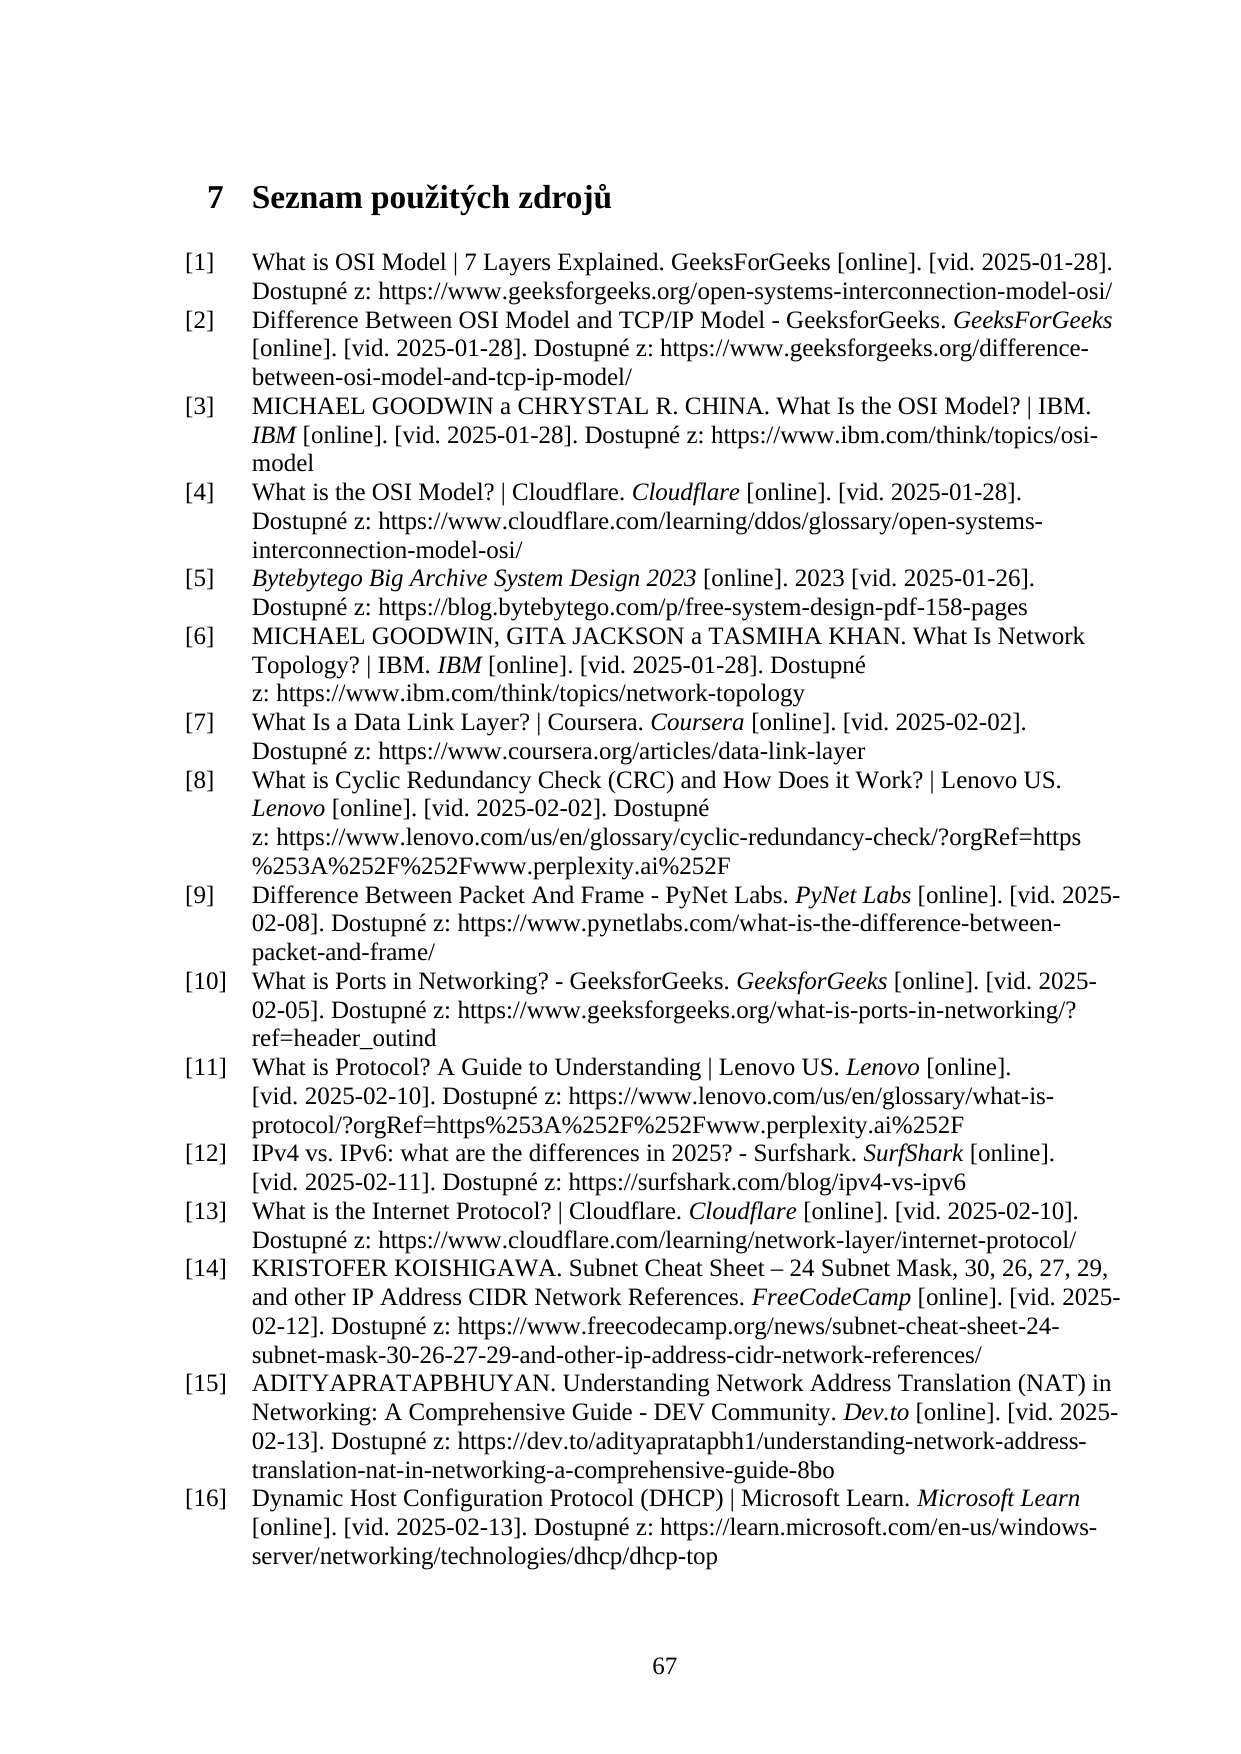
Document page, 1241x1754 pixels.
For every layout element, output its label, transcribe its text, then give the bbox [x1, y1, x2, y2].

subtitle Seznam použitých zdrojů [207, 177, 1122, 216]
